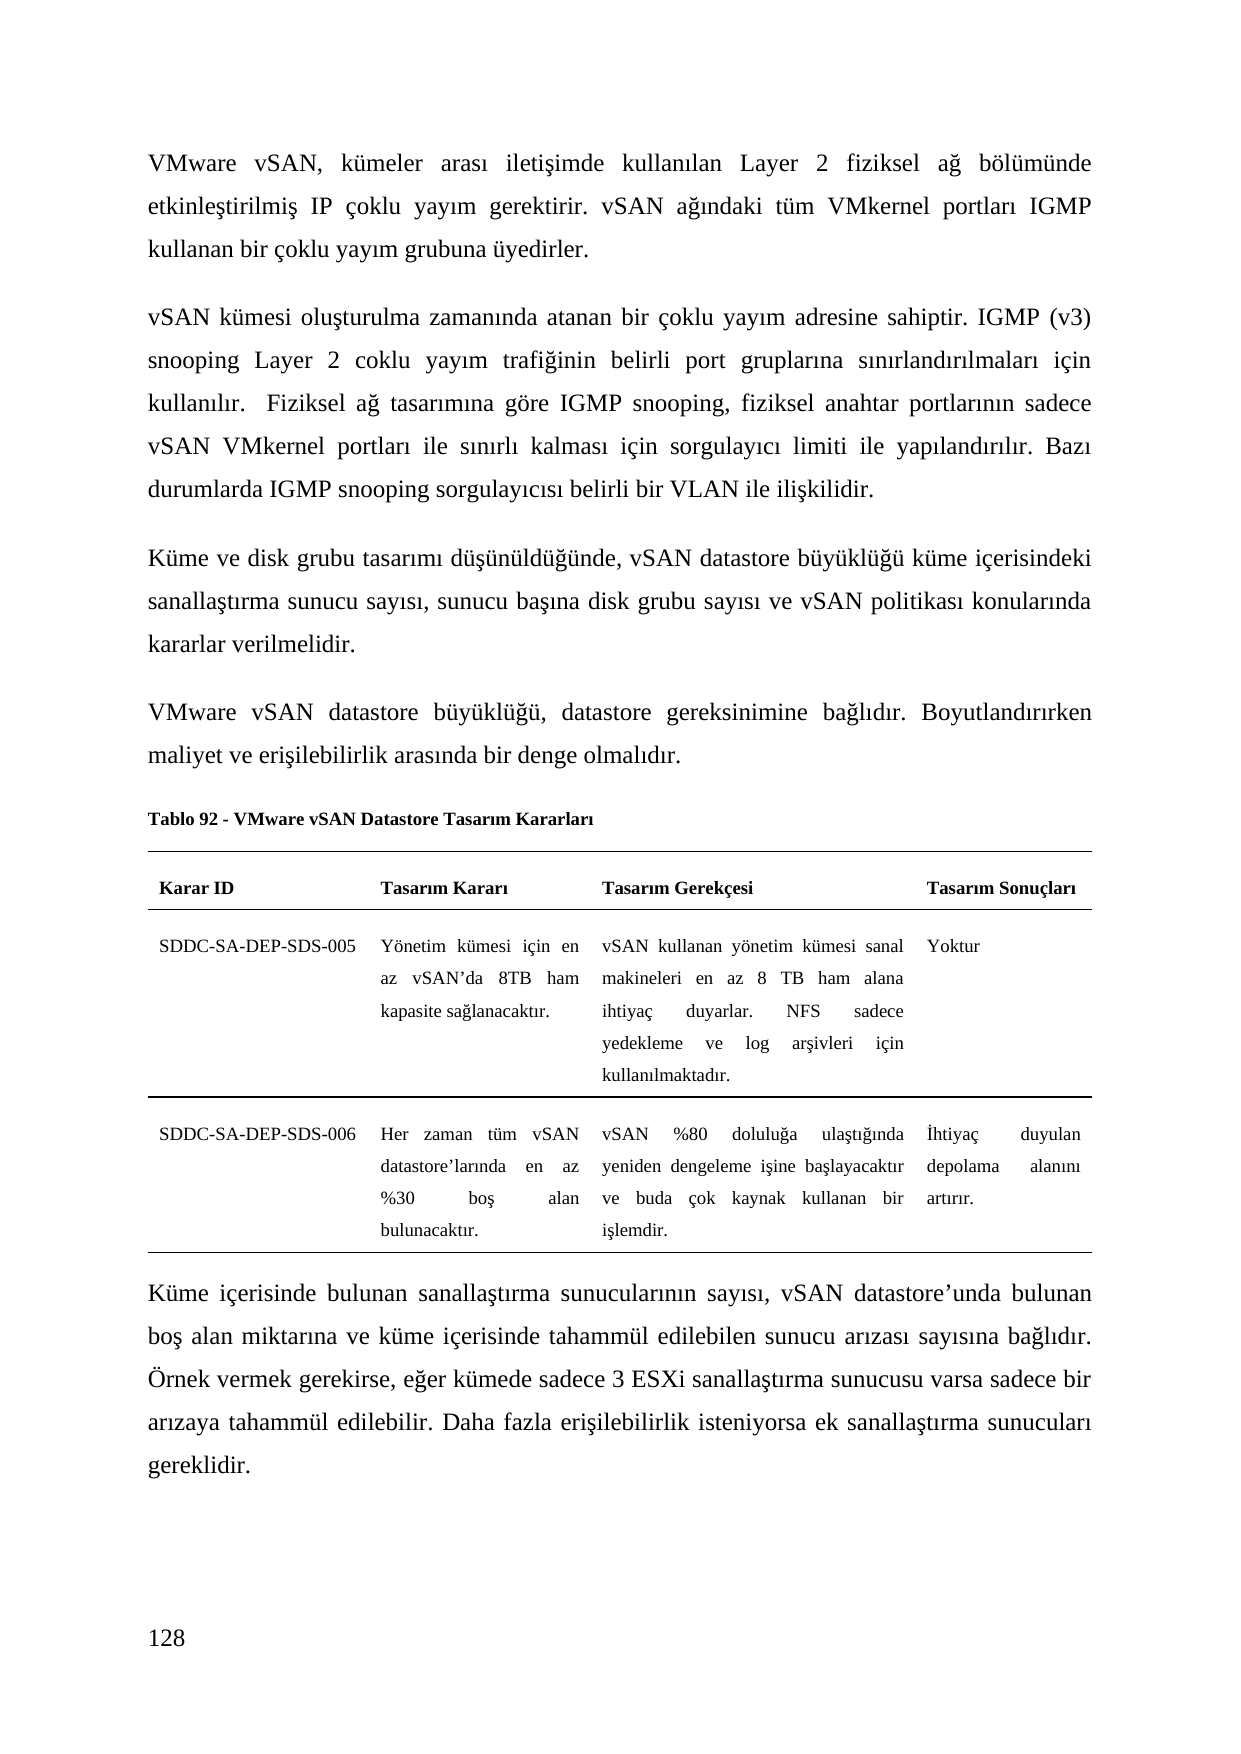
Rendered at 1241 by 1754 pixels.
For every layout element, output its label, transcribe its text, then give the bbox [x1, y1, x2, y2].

text Küme içerisinde bulunan sanallaştırma sunucularının sayısı, vSAN datastore’unda bulunan boş alan miktarına ve küme içerisinde tahammül edilebilen sunucu arızası sayısına bağlıdır. Örnek vermek gerekirse, eğer kümede sadece 3 ESXi sanallaştırma sunucusu varsa sadece bir arızaya tahammül edilebilir. Daha fazla erişilebilirlik isteniyorsa ek sanallaştırma sunucuları gereklidir. [148, 1278, 1093, 1479]
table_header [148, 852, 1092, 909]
text Küme ve disk grubu tasarımı düşünüldüğünde, vSAN datastore büyüklüğü küme içerisindeki sanallaştırma sunucu sayısı, sunucu başına disk grubu sayısı ve vSAN politikası konularında kararlar verilmelidir. [148, 543, 1093, 658]
text Tablo 92 - VMware vSAN Datastore Tasarım Kararları [148, 808, 1093, 830]
text VMware vSAN datastore büyüklüğü, datastore gereksinimine bağlıdır. Boyutlandırırken maliyet ve erişilebilirlik arasında bir denge olmalıdır. [148, 697, 1093, 769]
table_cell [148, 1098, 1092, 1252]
text VMware vSAN, kümeler arası iletişimde kullanılan Layer 2 fiziksel ağ bölümünde etkinleştirilmiş IP çoklu yayım gerektirir. vSAN ağındaki tüm VMkernel portları IGMP kullanan bir çoklu yayım grubuna üyedirler. [148, 148, 1093, 263]
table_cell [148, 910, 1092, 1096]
text vSAN kümesi oluşturulma zamanında atanan bir çoklu yayım adresine sahiptir. IGMP (v3) snooping Layer 2 coklu yayım trafiğinin belirli port gruplarına sınırlandırılmaları için kullanılır. Fiziksel ağ tasarımına göre IGMP snooping, fiziksel anahtar portlarının sadece vSAN VMkernel portları ile sınırlı kalması için sorgulayıcı limiti ile yapılandırılır. Bazı durumlarda IGMP snooping sorgulayıcısı belirli bir VLAN ile ilişkilidir. [148, 302, 1093, 503]
